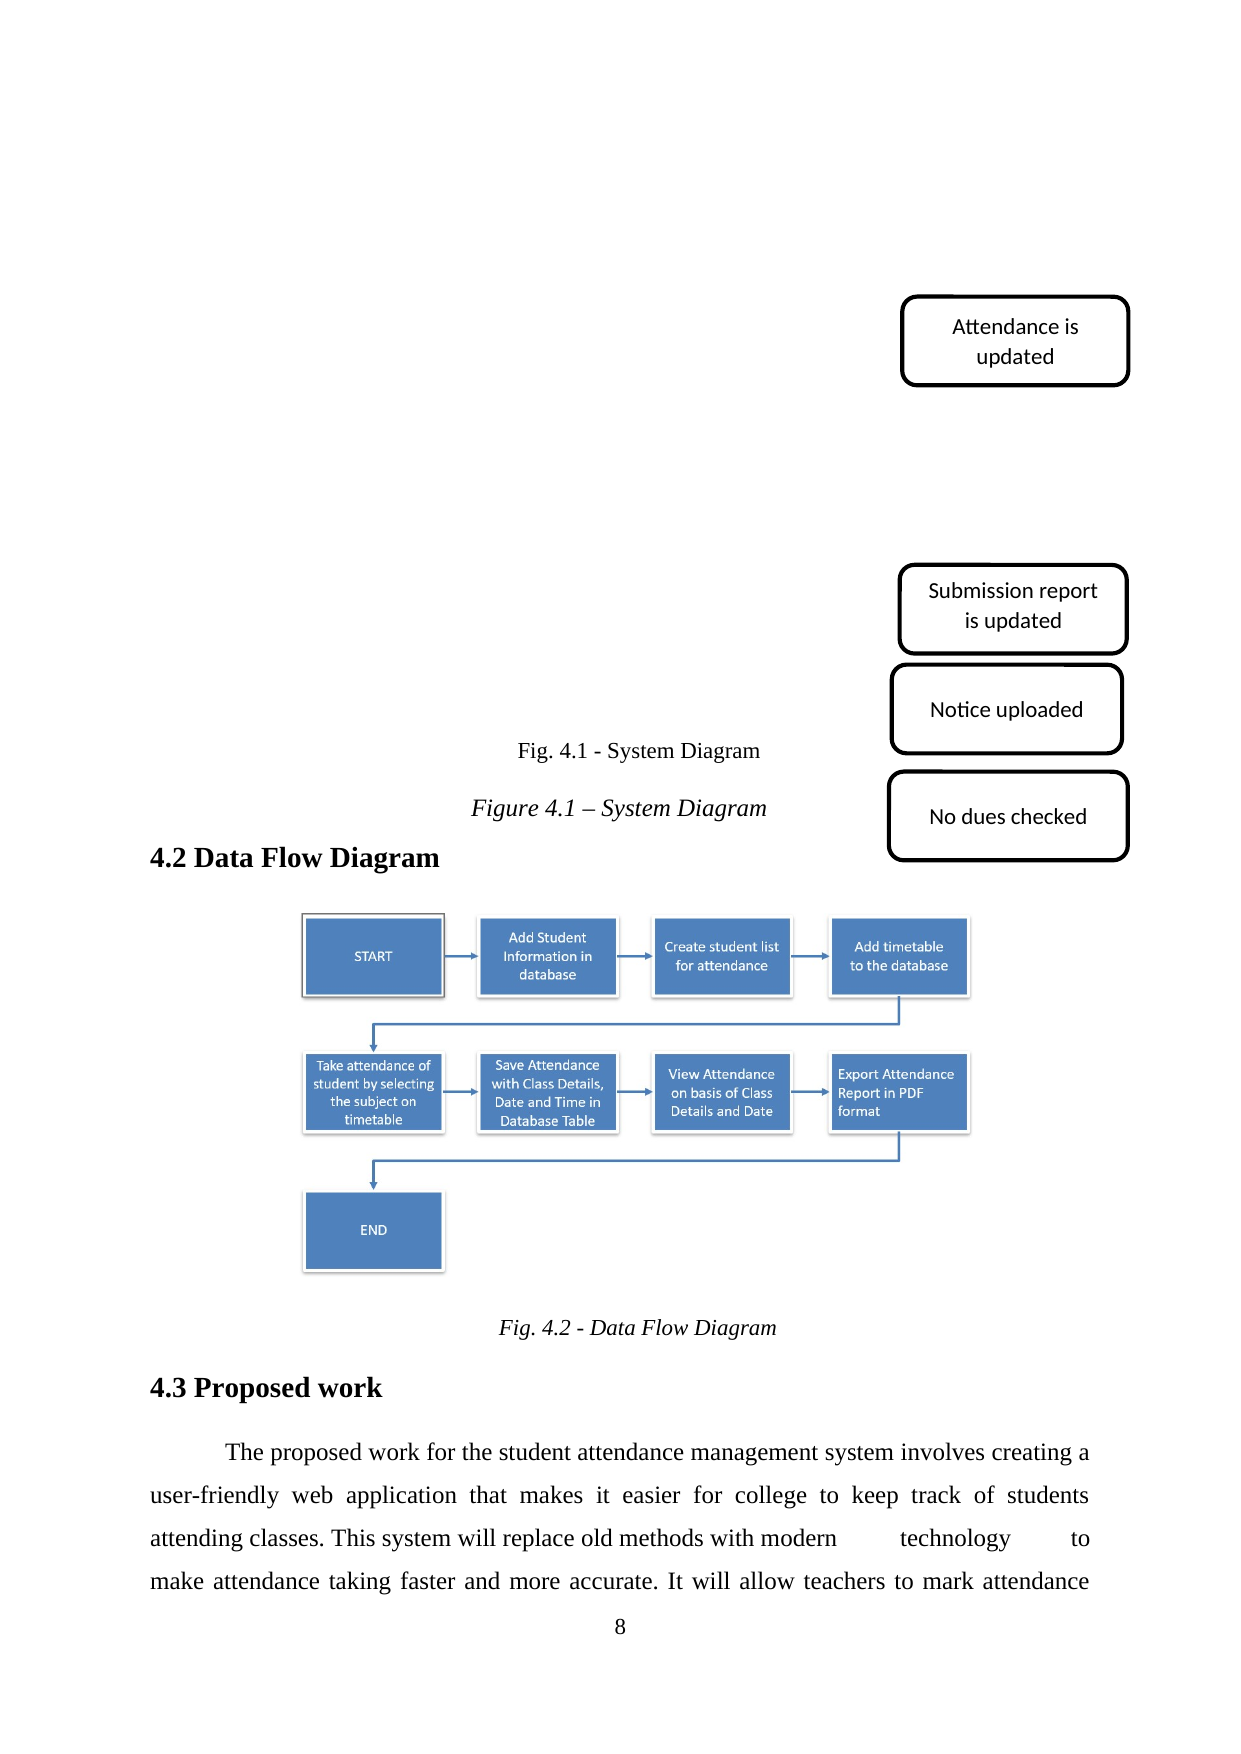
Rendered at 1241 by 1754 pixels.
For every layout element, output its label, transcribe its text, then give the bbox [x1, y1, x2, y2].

text Fig. 4.1 - System Diagram [187, 737, 1090, 763]
text Fig. 4.2 - Data Flow Diagram [187, 1314, 1090, 1340]
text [150, 1437, 1090, 1595]
picture [283, 892, 995, 1284]
text Figure 4.1 – System Diagram [150, 793, 886, 822]
text 4.2 Data Flow Diagram [150, 840, 1090, 874]
text 4.3 Proposed work [150, 1370, 1090, 1404]
